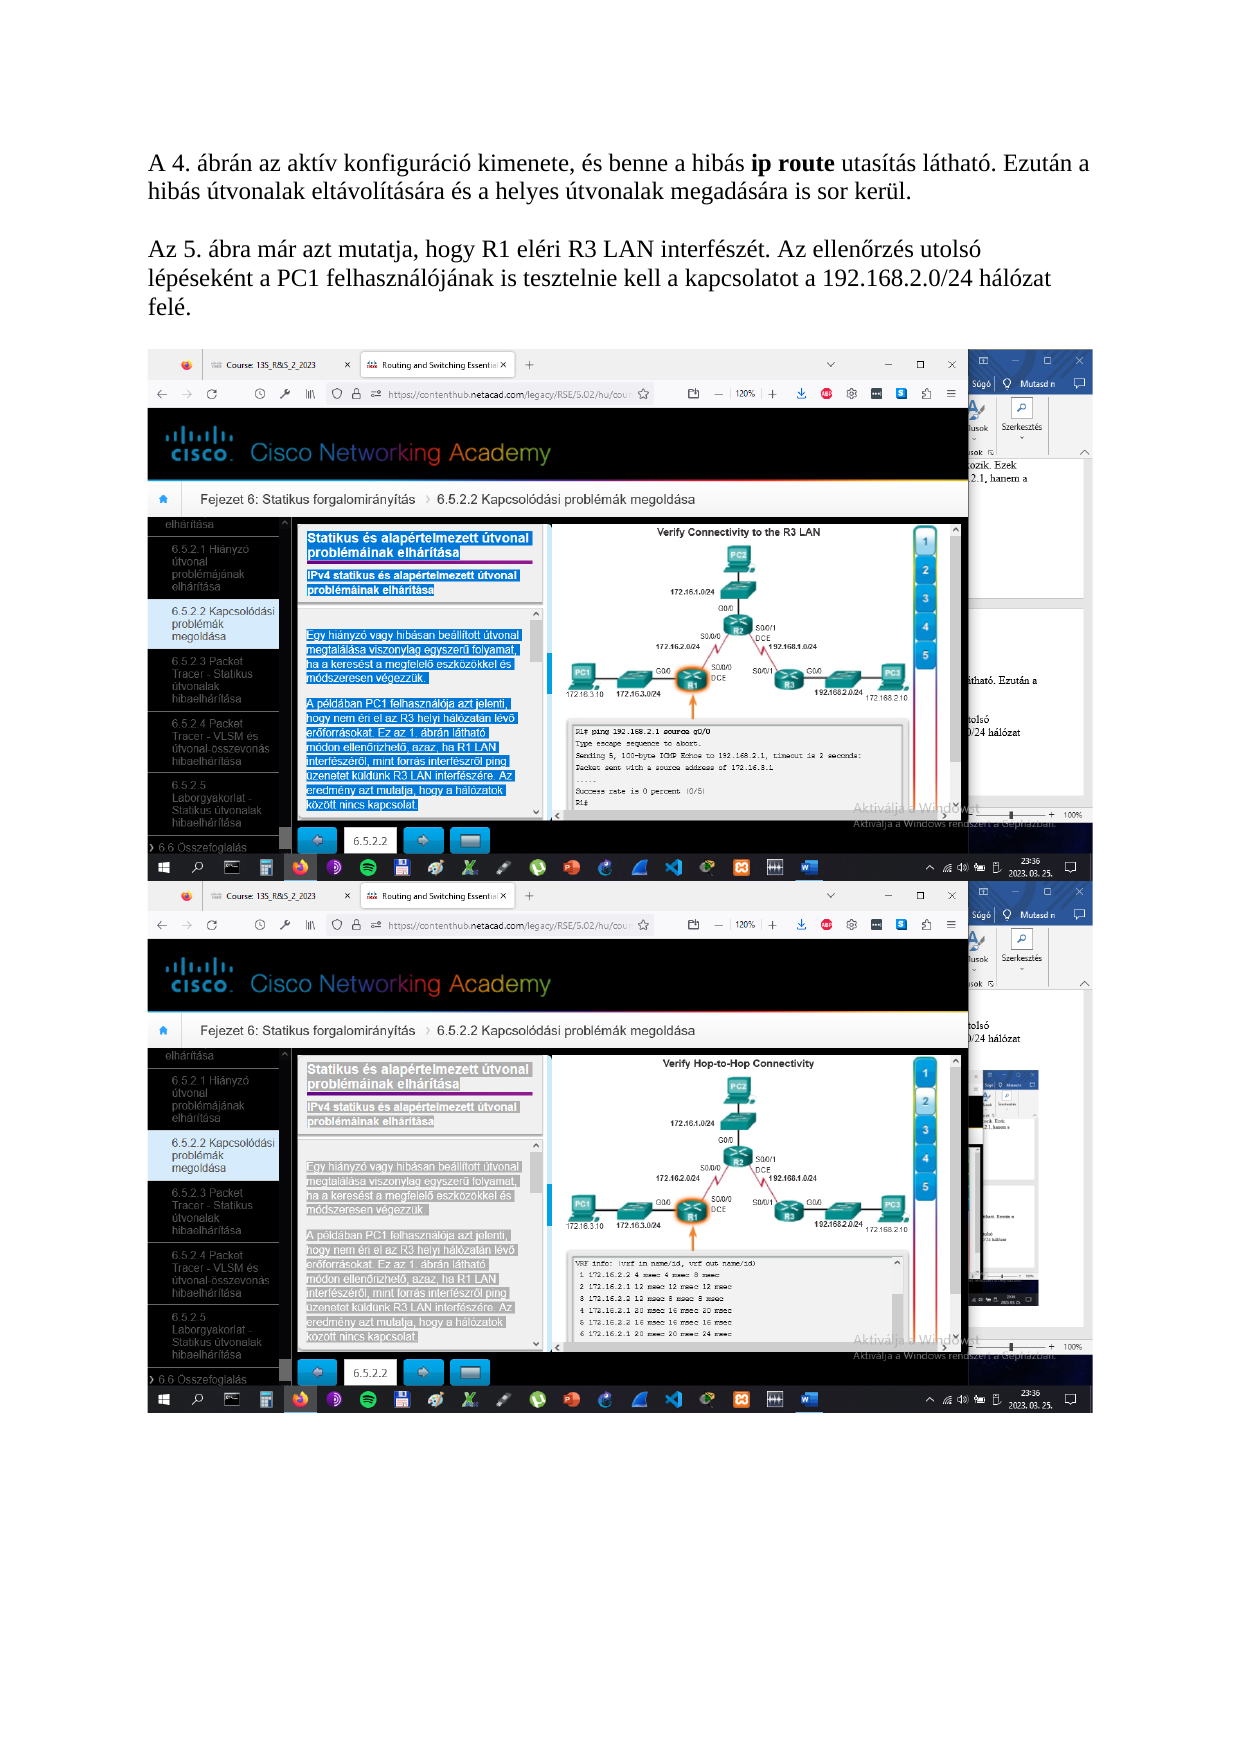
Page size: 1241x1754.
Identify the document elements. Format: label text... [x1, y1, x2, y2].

picture [147, 349, 1093, 1413]
text Az 5. ábra már azt mutatja, hogy R1 eléri R3 LAN interfészét. Az ellenőrzés utolsó lépéseként a PC1 felhasználójának is tesztelnie kell a kapcsolatot a 192.168.2.0/24 hálózat felé. [148, 234, 1093, 321]
text A 4. ábrán az aktív konfiguráció kimenete, és benne a hibás ip route utasítás látható. Ezután a hibás útvonalak eltávolítására és a helyes útvonalak megadására is sor kerül. [148, 148, 1093, 205]
